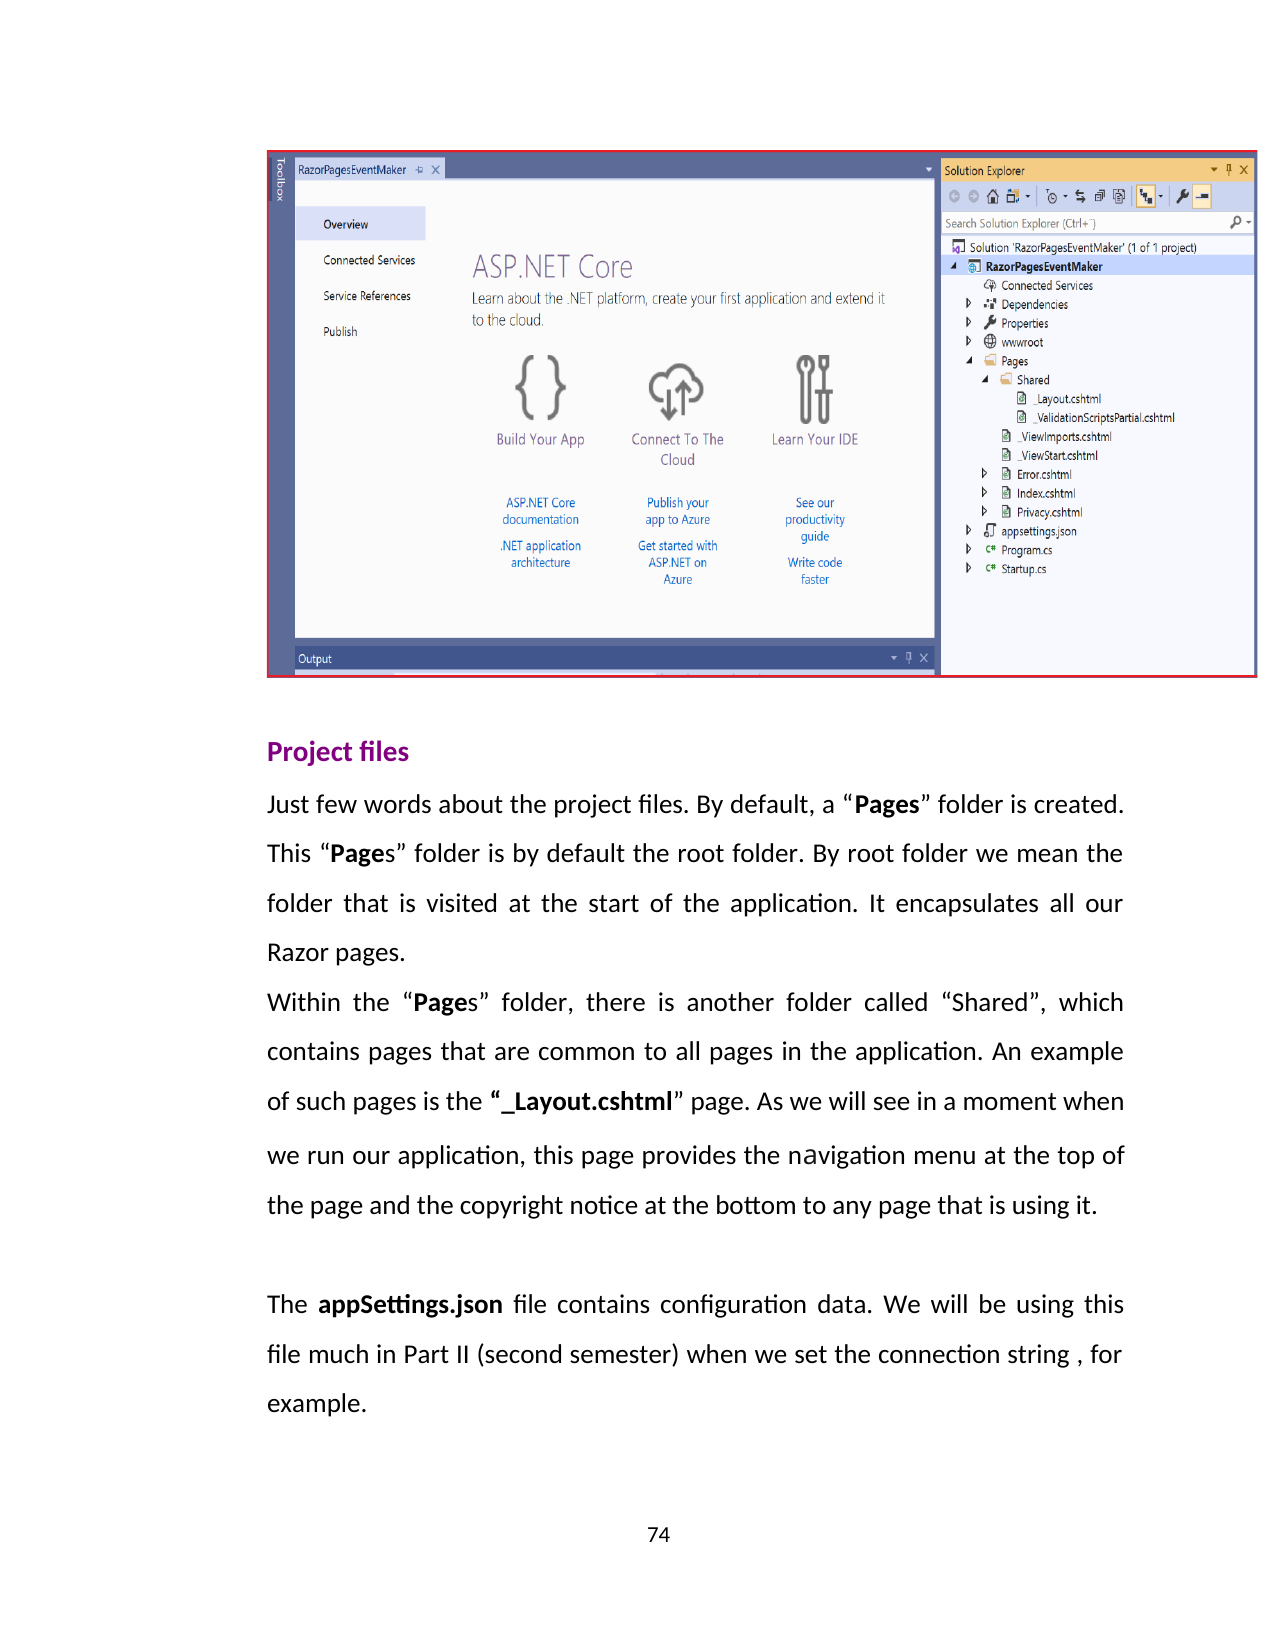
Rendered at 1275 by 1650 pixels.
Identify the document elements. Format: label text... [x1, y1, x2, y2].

text Project files [267, 733, 1125, 769]
text The appSettings.json file contains configuration data. We will be using this file much in Part II (second semester) when we set the connection string , for example. [267, 1287, 1125, 1419]
text Within the “Pages” folder, there is another folder called “Shared”, which contains pages that are common to all pages in the application. An example of such pages is the “_Layout.cshtml” page. As we will see in a moment when we run our application, this page provides the navigation menu at the top of the page and the copyright notice at the bottom to any page that is using it. [267, 985, 1125, 1221]
text Just few words about the project files. By default, a “Pages” folder is created. This “Pages” folder is by default the root folder. By root folder we mean the folder that is visited at the start of the application. It encapsulates all our Razor pages. [267, 787, 1125, 968]
picture [266, 150, 1258, 678]
